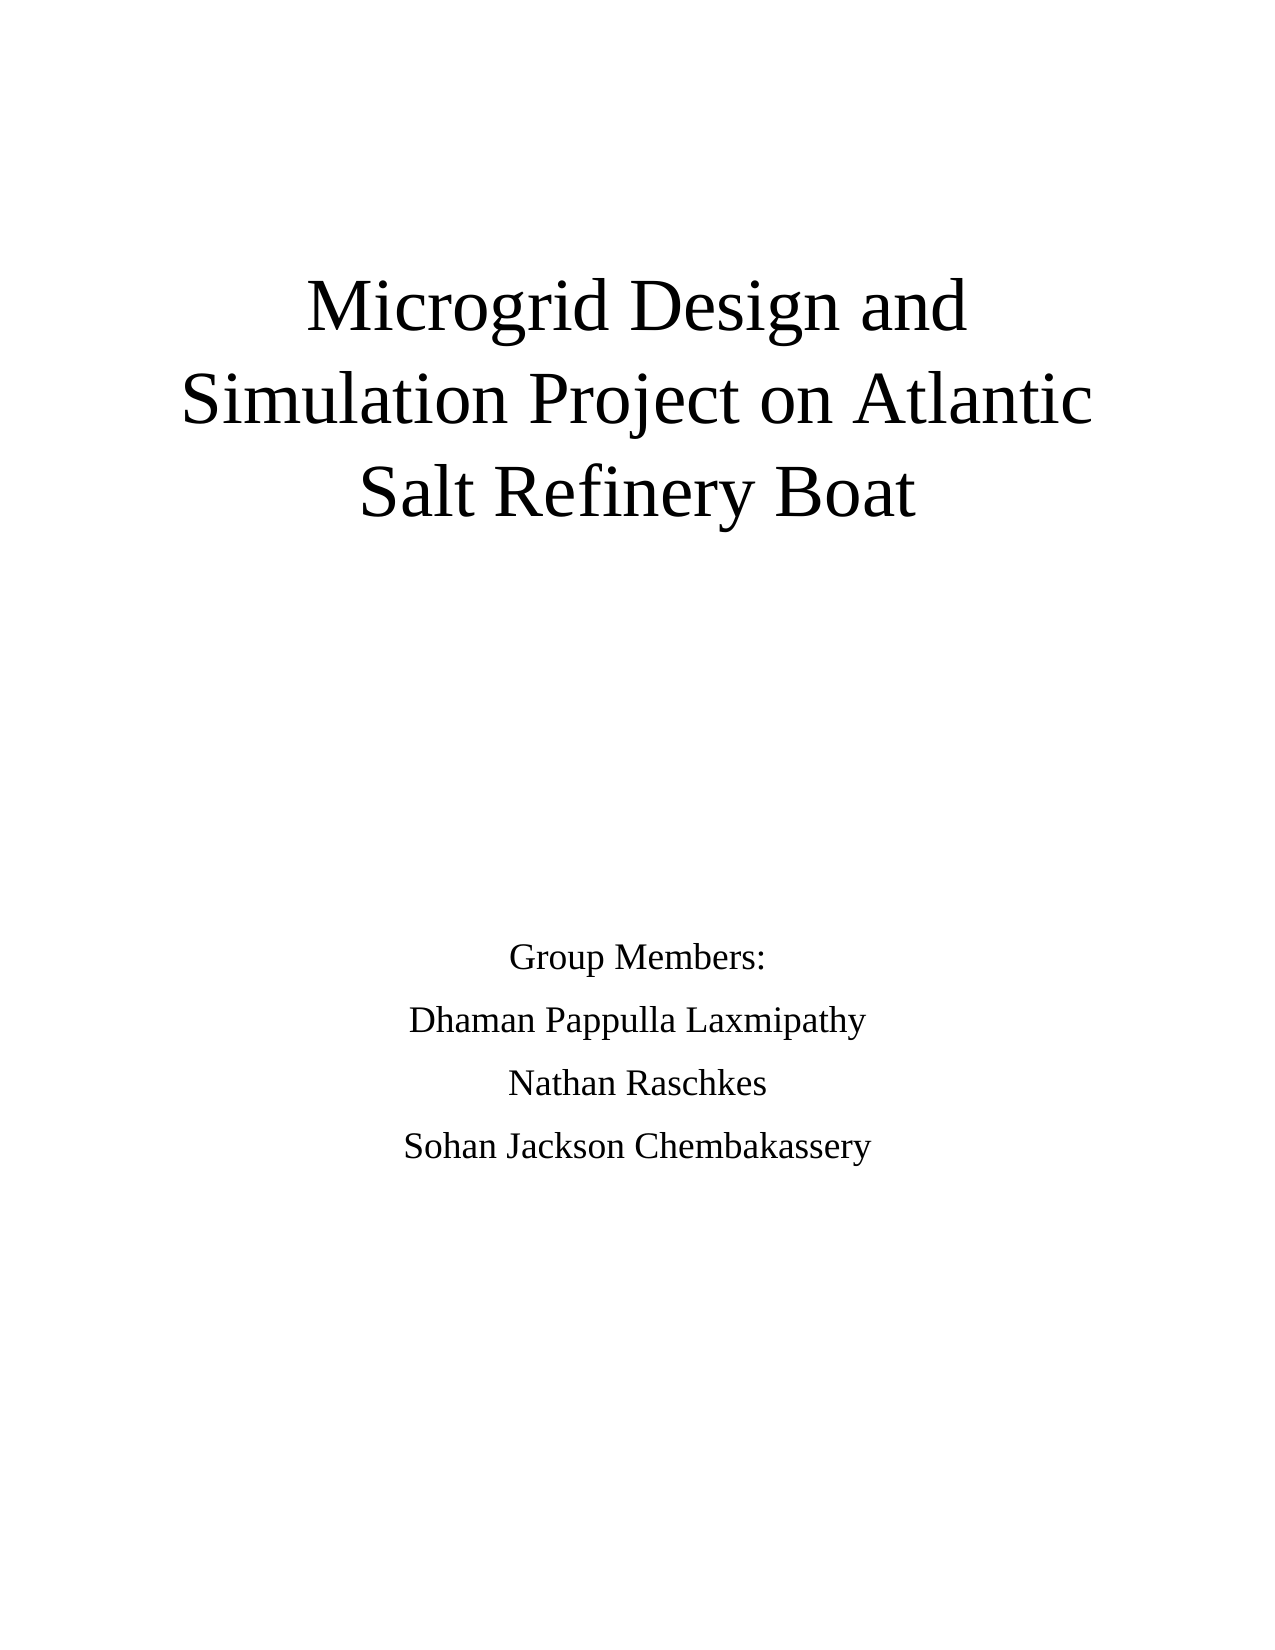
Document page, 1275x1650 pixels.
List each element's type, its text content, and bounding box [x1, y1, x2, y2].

text Dhaman Pappulla Laxmipathy [150, 997, 1125, 1041]
text Sohan Jackson Chembakassery [150, 1124, 1125, 1167]
text Microgrid Design and Simulation Project on Atlantic Salt Refinery Boat [150, 260, 1125, 532]
text Group Members: [150, 934, 1125, 977]
text Nathan Raschkes [150, 1061, 1125, 1104]
